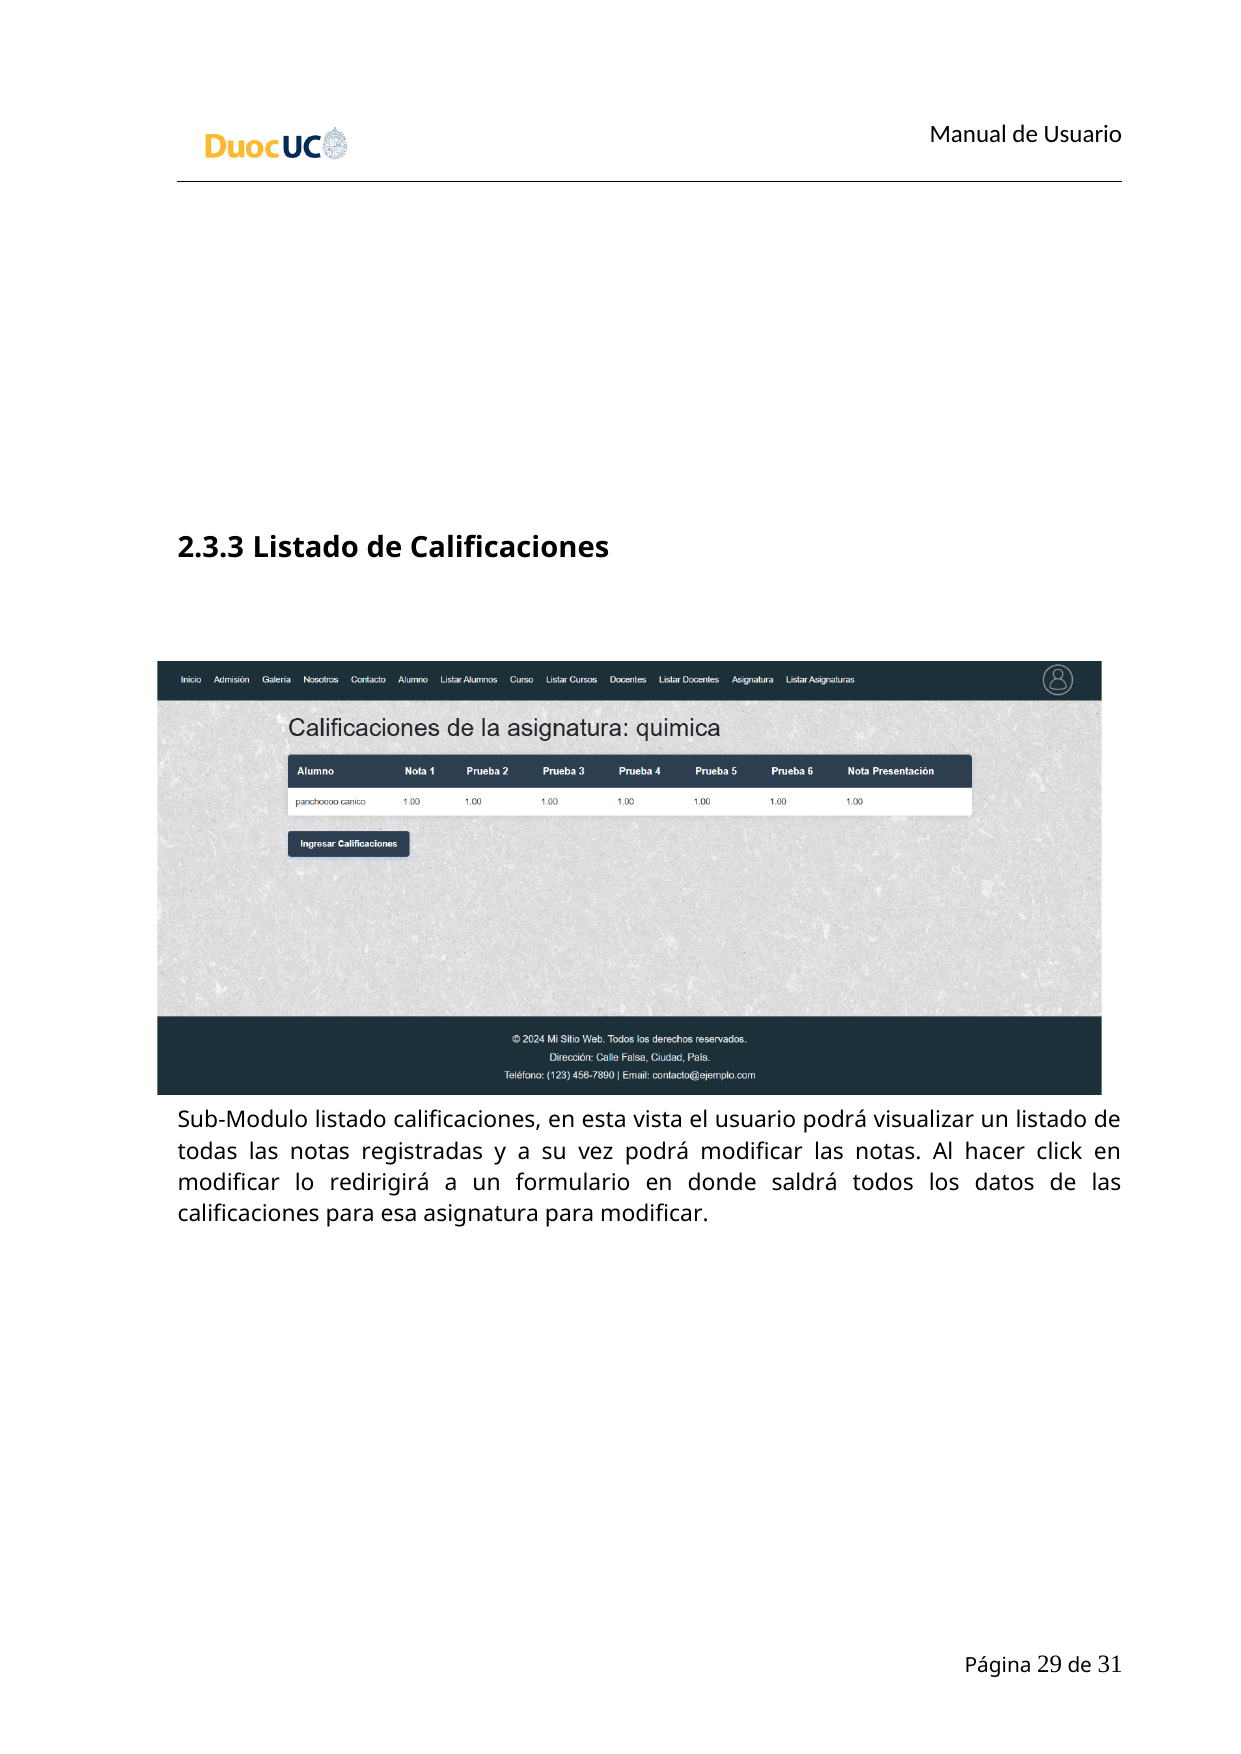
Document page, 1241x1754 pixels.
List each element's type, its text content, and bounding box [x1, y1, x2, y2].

picture [198, 123, 352, 162]
picture [157, 661, 1102, 1095]
subtitle Listado de Calificaciones [177, 526, 1122, 566]
